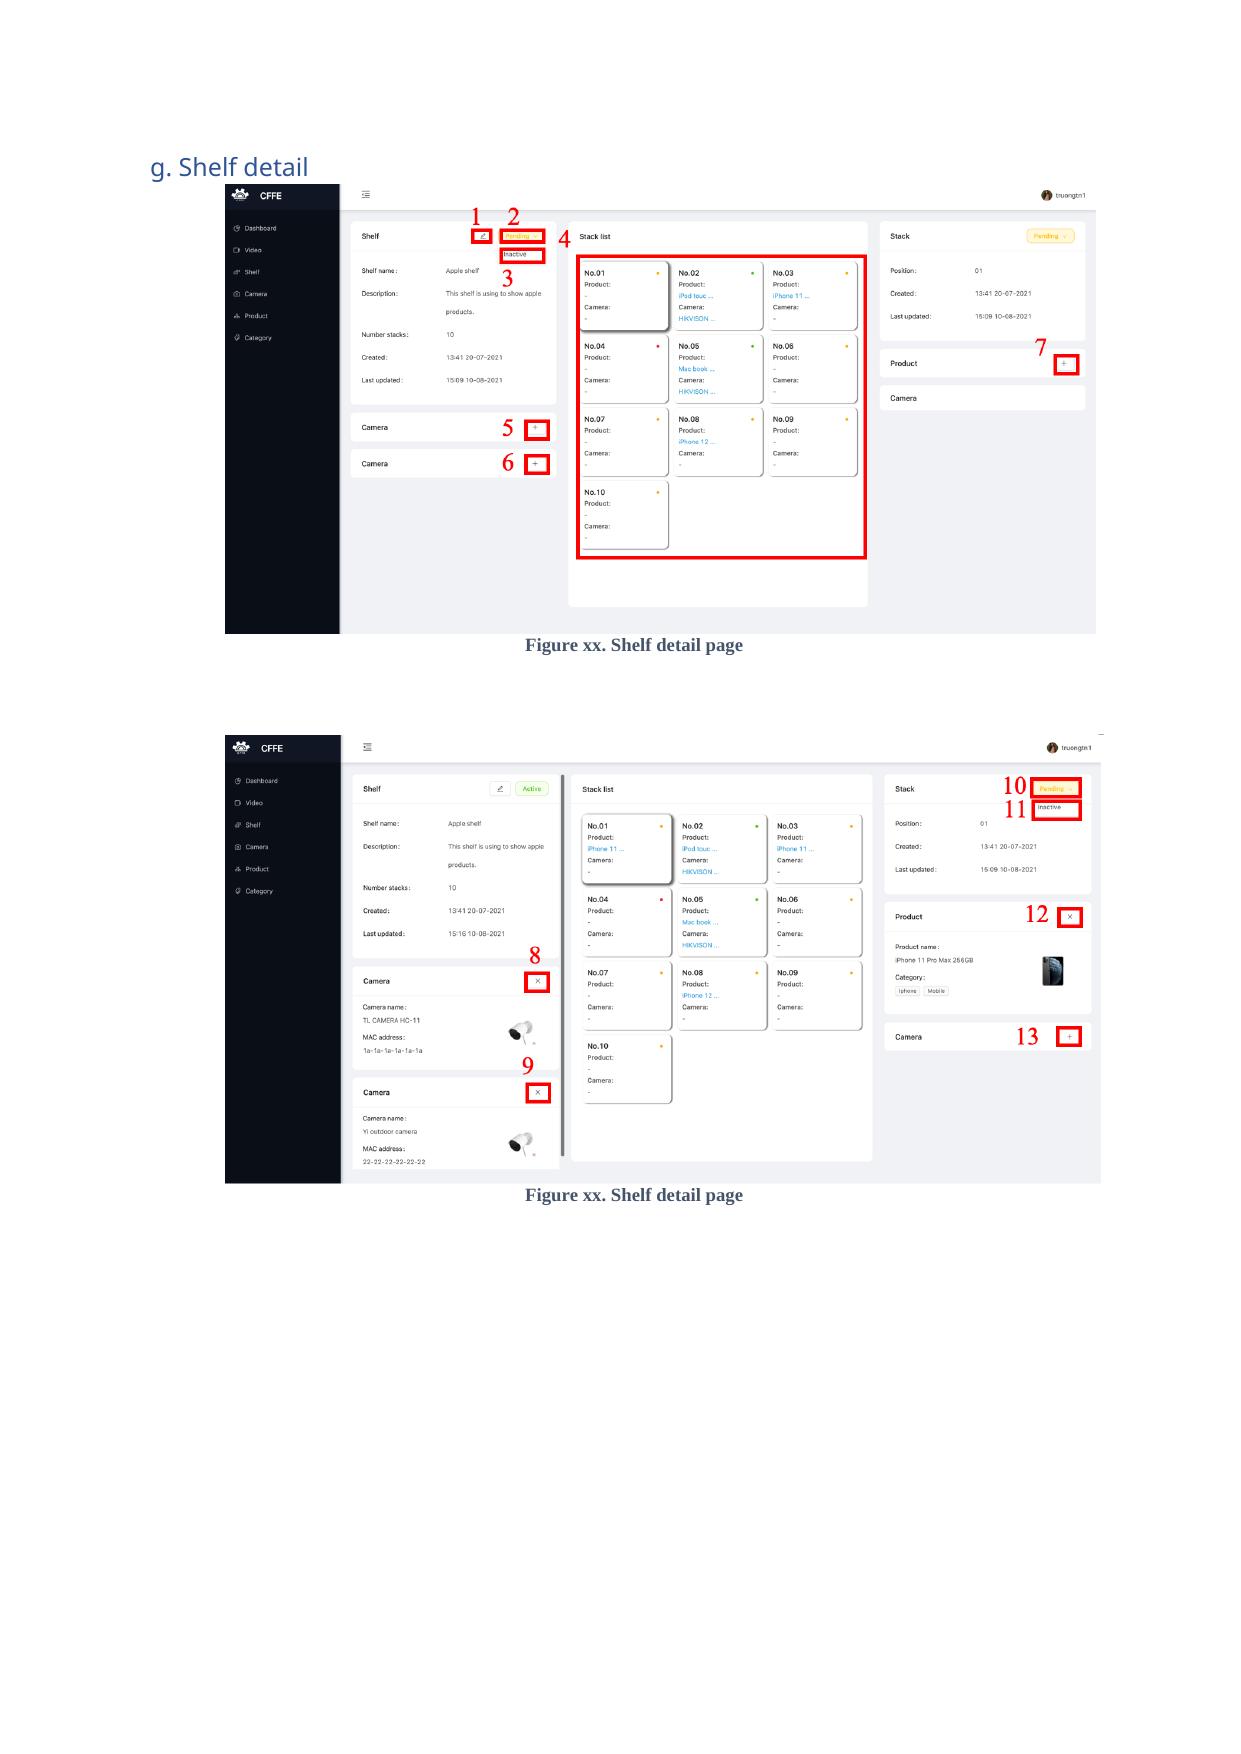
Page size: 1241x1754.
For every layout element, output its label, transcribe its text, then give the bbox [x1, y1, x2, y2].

picture [225, 184, 1097, 635]
picture [225, 734, 1104, 1184]
text Figure xx. Shelf detail page [450, 635, 1096, 656]
subtitle g. Shelf detail [150, 150, 1096, 184]
text Figure xx. Shelf detail page [450, 1184, 1096, 1205]
